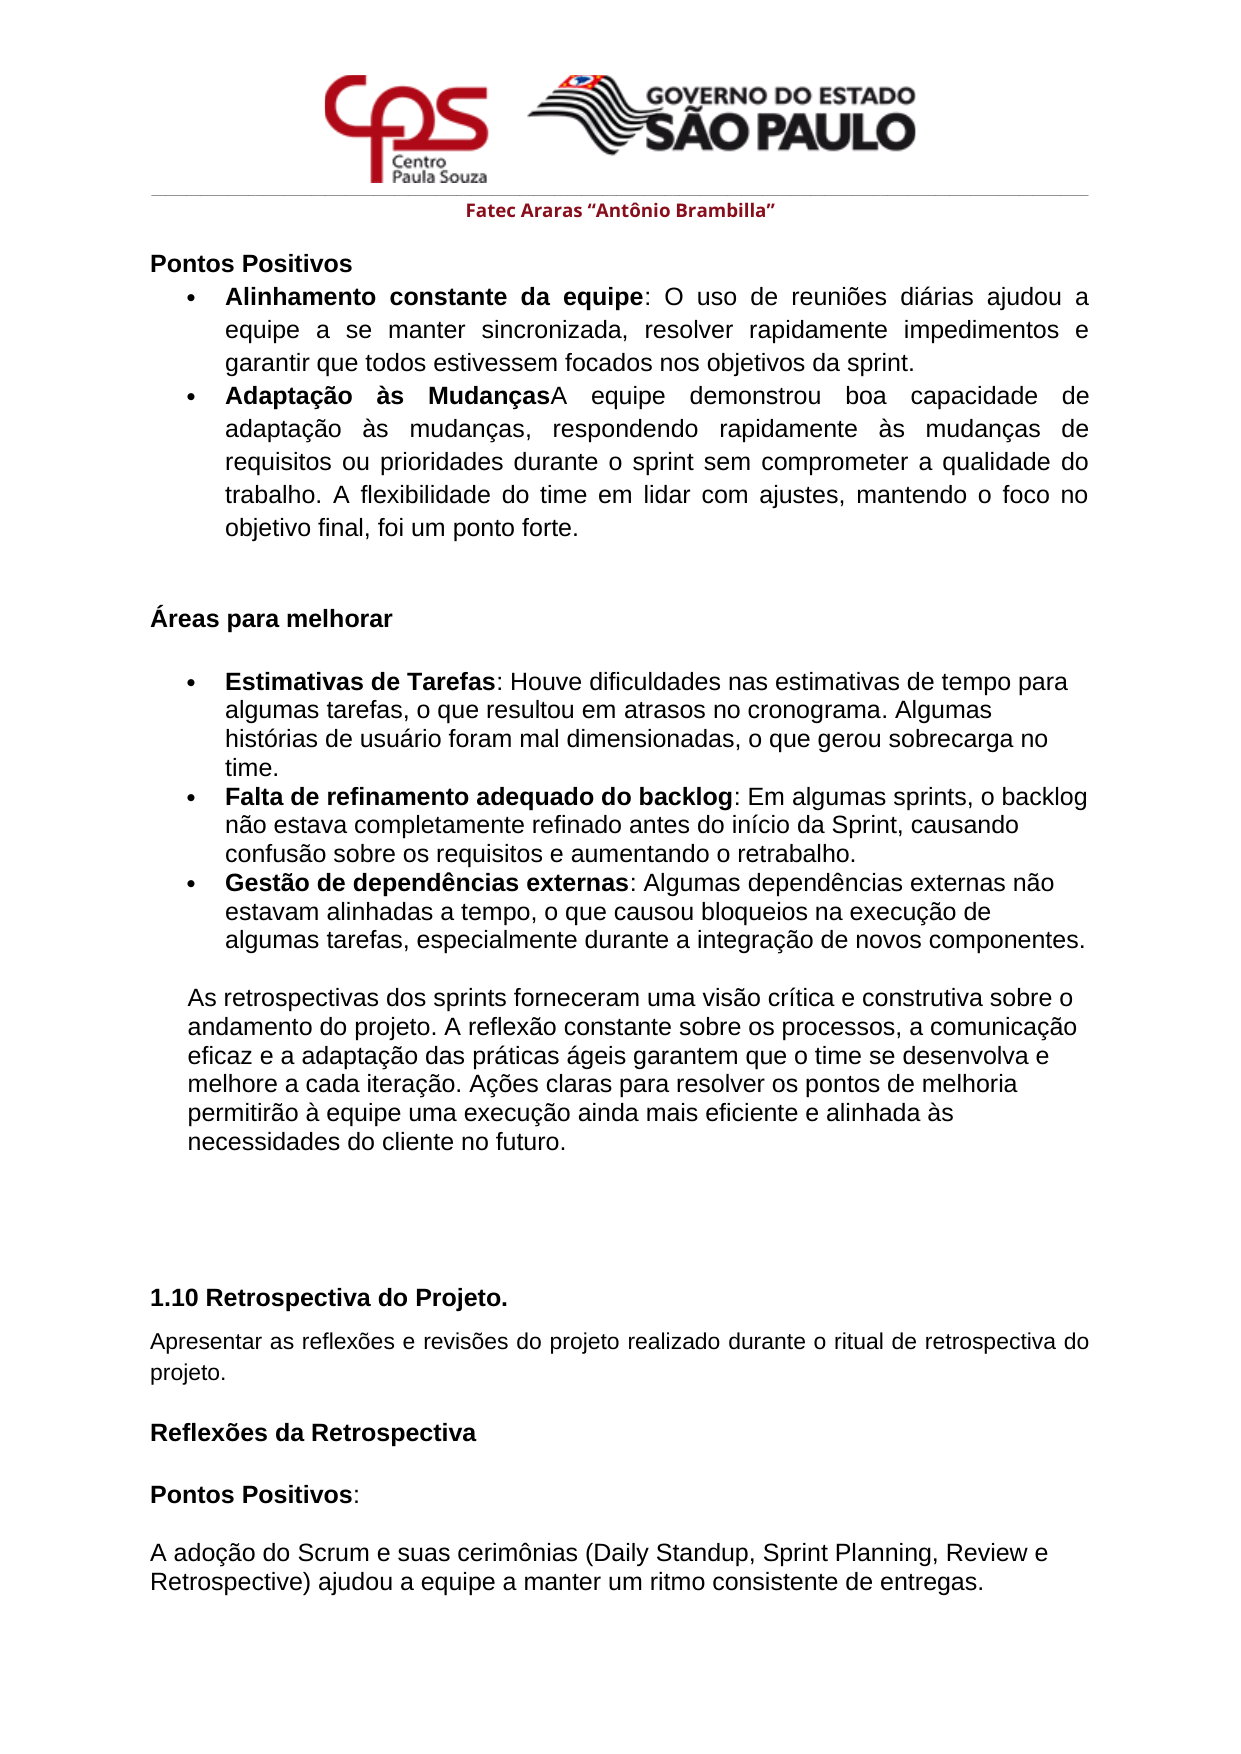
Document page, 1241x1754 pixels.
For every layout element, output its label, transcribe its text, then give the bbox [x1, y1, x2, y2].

text A adoção do Scrum e suas cerimônias (Daily Standup, Sprint Planning, Review e Retrospective) ajudou a equipe a manter um ritmo consistente de entregas. [150, 1538, 1090, 1595]
subtitle Áreas para melhorar [150, 604, 1090, 633]
list Alinhamento constante da equipe: O uso de reuniões diárias ajudou a equipe a se manter sincronizada, resolver rapidamente impedimentos e garantir que todos estivessem focados nos objetivos da sprint. [187, 282, 1090, 377]
list Adaptação às MudançasA equipe demonstrou boa capacidade de adaptação às mudanças, respondendo rapidamente às mudanças de requisitos ou prioridades durante o sprint sem comprometer a qualidade do trabalho. A flexibilidade do time em lidar com ajustes, mantendo o foco no objetivo final, foi um ponto forte. [187, 381, 1090, 542]
list Falta de refinamento adequado do backlog: Em algumas sprints, o backlog não estava completamente refinado antes do início da Sprint, causando confusão sobre os requisitos e aumentando o retrabalho. [187, 781, 1090, 868]
picture [324, 75, 916, 183]
subtitle 1.10 Retrospectiva do Projeto. [150, 1283, 1090, 1311]
list Estimativas de Tarefas: Houve dificuldades nas estimativas de tempo para algumas tarefas, o que resultou em atrasos no cronograma. Algumas histórias de usuário foram mal dimensionadas, o que gerou sobrecarga no time. [187, 666, 1090, 781]
subtitle Reflexões da Retrospectiva [150, 1418, 1090, 1447]
text Apresentar as reflexões e revisões do projeto realizado durante o ritual de retrospectiva do projeto. [150, 1328, 1090, 1385]
list Gestão de dependências externas: Algumas dependências externas não estavam alinhadas a tempo, o que causou bloqueios na execução de algumas tarefas, especialmente durante a integração de novos componentes. [187, 868, 1090, 954]
text Pontos Positivos [150, 249, 1090, 278]
text Pontos Positivos: [150, 1480, 1090, 1509]
text As retrospectivas dos sprints forneceram uma visão crítica e construtiva sobre o andamento do projeto. A reflexão constante sobre os processos, a comunicação eficaz e a adaptação das práticas ágeis garantem que o time se desenvolva e melhore a cada iteração. Ações claras para resolver os pontos de melhoria permitirão à equipe uma execução ainda mais eficiente e alinhada às necessidades do cliente no futuro. [187, 983, 1090, 1156]
